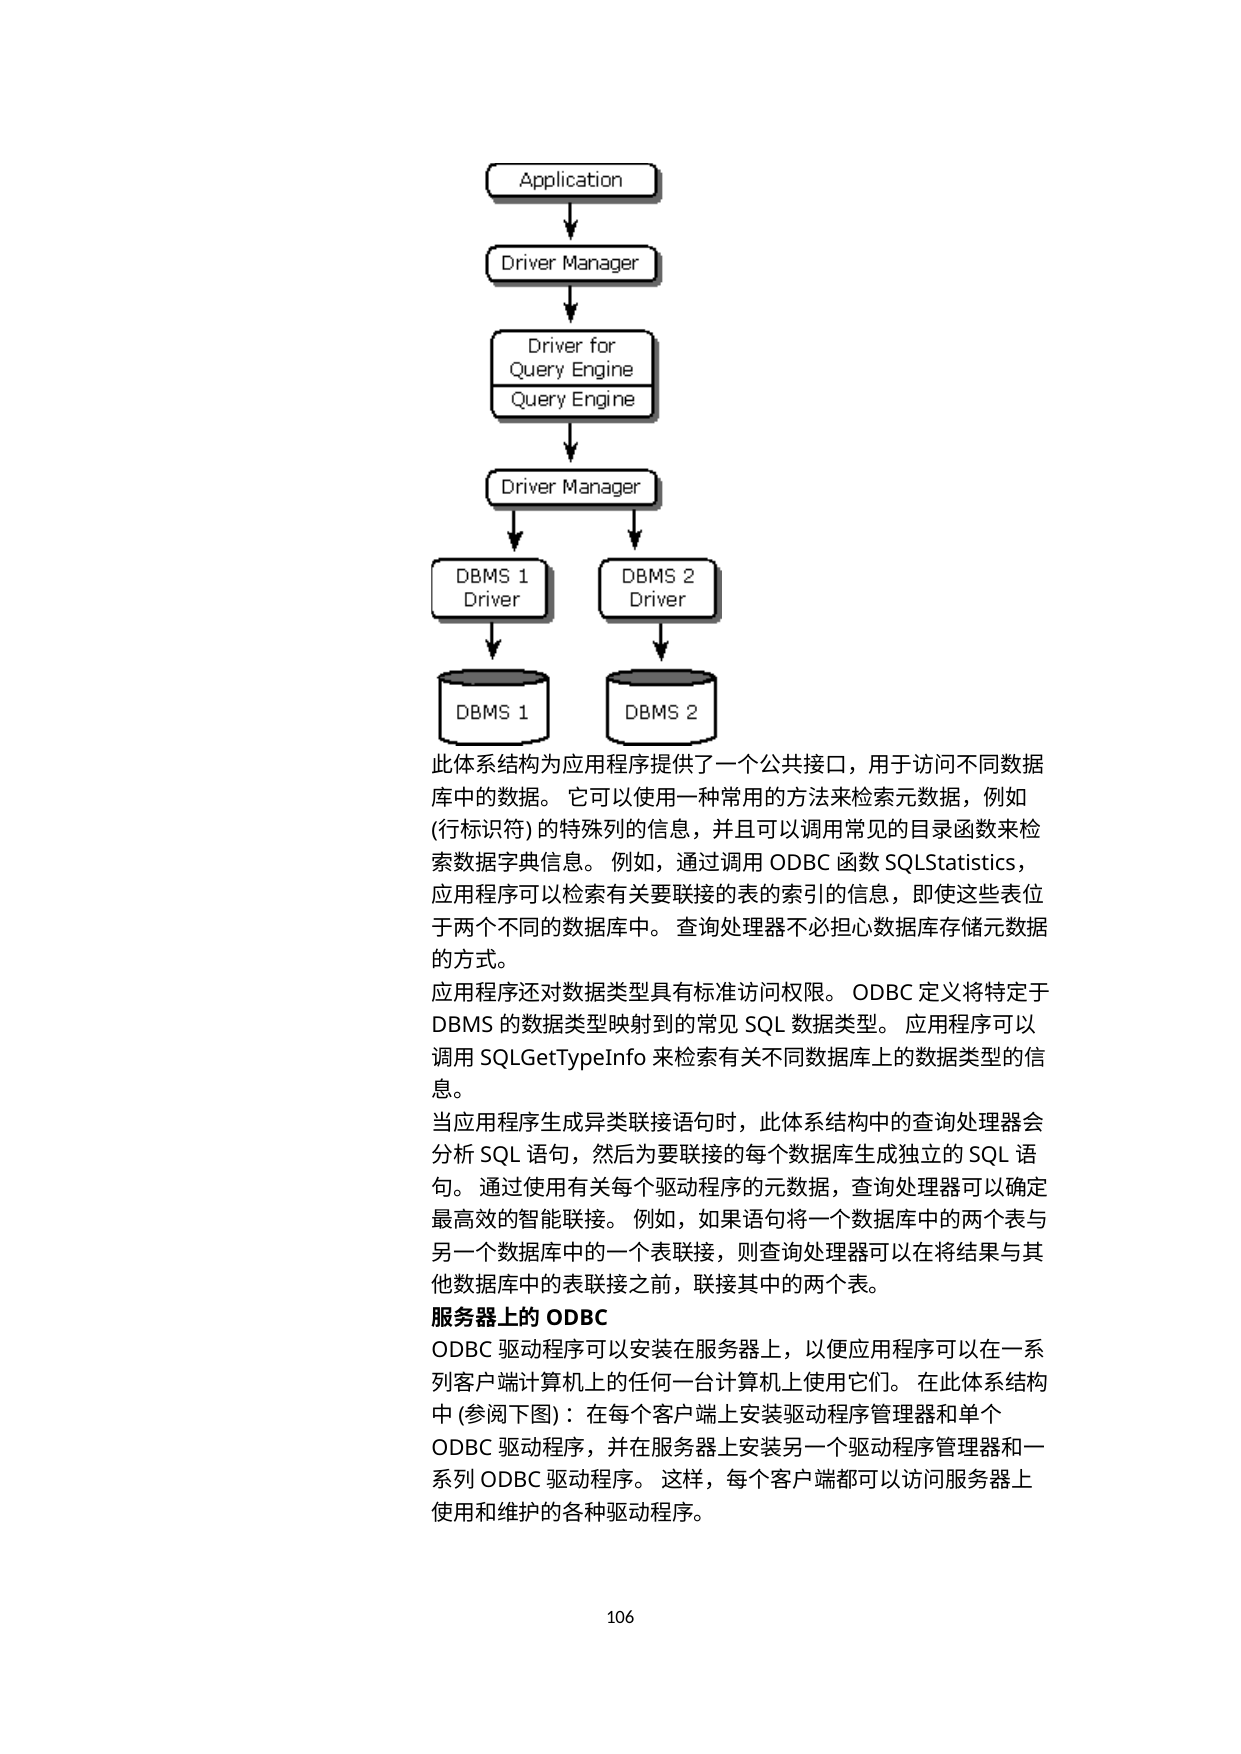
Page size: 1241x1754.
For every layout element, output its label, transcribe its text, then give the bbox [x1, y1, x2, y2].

list 应用程序还对数据类型具有标准访问权限。 ODBC 定义将特定于 DBMS 的数据类型映射到的常见 SQL 数据类型。 应用程序可以调用 SQLGetTypeInfo 来检索有关不同数据库上的数据类型的信息。 [431, 974, 1053, 1104]
picture [431, 163, 722, 746]
list 服务器上的 ODBC [431, 1299, 1053, 1332]
list 此体系结构为应用程序提供了一个公共接口，用于访问不同数据库中的数据。 它可以使用一种常用的方法来检索元数据，例如 (行标识符) 的特殊列的信息，并且可以调用常见的目录函数来检索数据字典信息。 例如，通过调用 ODBC 函数 SQLStatistics，应用程序可以检索有关要联接的表的索引的信息，即使这些表位于两个不同的数据库中。 查询处理器不必担心数据库存储元数据的方式。 [431, 747, 1053, 974]
list ODBC 驱动程序可以安装在服务器上，以便应用程序可以在一系列客户端计算机上的任何一台计算机上使用它们。 在此体系结构中 (参阅下图) ：在每个客户端上安装驱动程序管理器和单个 ODBC 驱动程序，并在服务器上安装另一个驱动程序管理器和一系列 ODBC 驱动程序。 这样，每个客户端都可以访问服务器上使用和维护的各种驱动程序。 [431, 1332, 1053, 1527]
list 当应用程序生成异类联接语句时，此体系结构中的查询处理器会分析 SQL 语句，然后为要联接的每个数据库生成独立的 SQL 语句。 通过使用有关每个驱动程序的元数据，查询处理器可以确定最高效的智能联接。 例如，如果语句将一个数据库中的两个表与另一个数据库中的一个表联接，则查询处理器可以在将结果与其他数据库中的表联接之前，联接其中的两个表。 [431, 1104, 1053, 1299]
